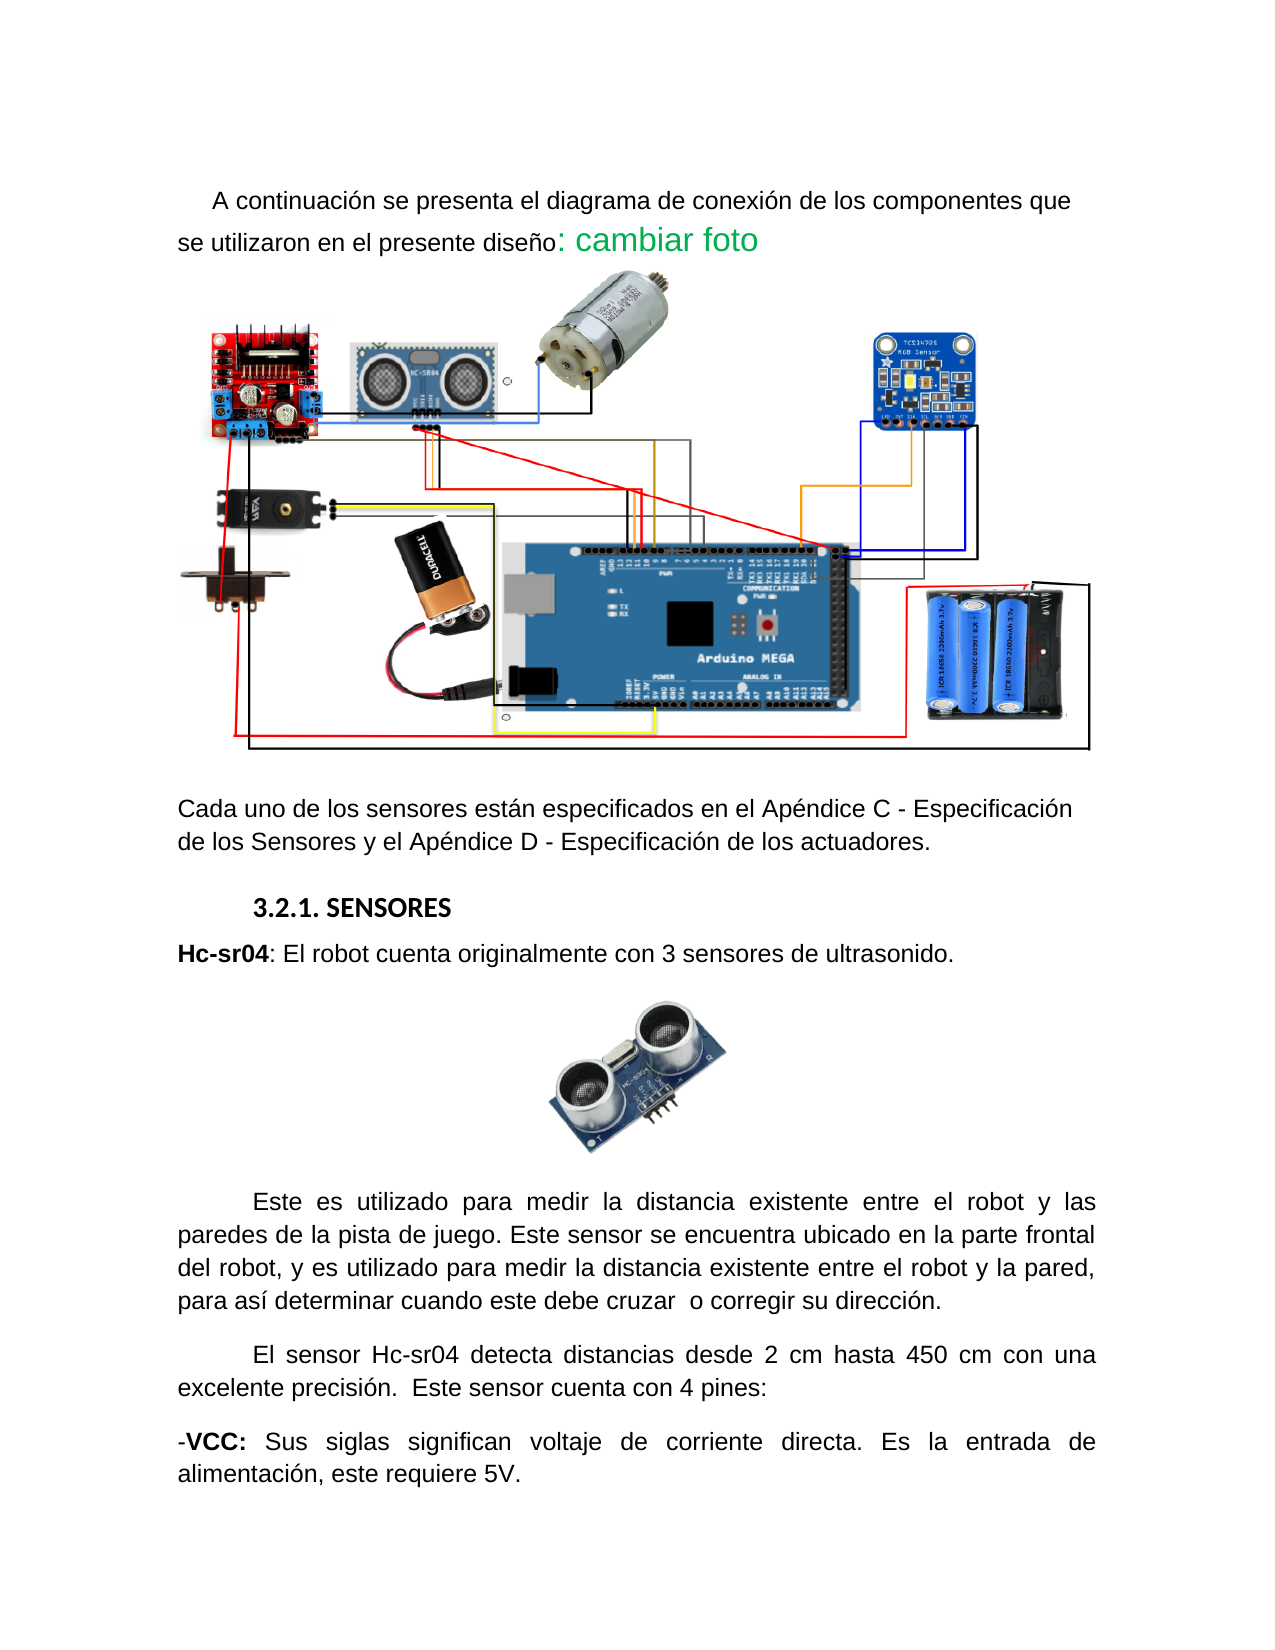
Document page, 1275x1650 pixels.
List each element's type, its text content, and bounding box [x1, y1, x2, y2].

text -VCC: Sus siglas significan voltaje de corriente directa. Es la entrada de alimentación, este requiere 5V. [177, 1426, 1098, 1488]
text A continuación se presenta el diagrama de conexión de los componentes que se utilizaron en el presente diseño: cambiar foto [177, 186, 1098, 262]
picture [177, 262, 1098, 770]
text Cada uno de los sensores están especificados en el Apéndice C - Especificación de los Sensores y el Apéndice D - Especificación de los actuadores. [177, 794, 1098, 856]
picture [538, 992, 737, 1162]
text Este es utilizado para medir la distancia existente entre el robot y las paredes de la pista de juego. Este sensor se encuentra ubicado en la parte frontal del robot, y es utilizado para medir la distancia existente entre el robot y la pared, para así determinar cuando este debe cruzar o corregir su dirección. [177, 1187, 1098, 1314]
text Hc-sr04: El robot cuenta originalmente con 3 sensores de ultrasonido. [177, 939, 1098, 967]
text El sensor Hc-sr04 detecta distancias desde 2 cm hasta 450 cm con una excelente precisión. Este sensor cuenta con 4 pines: [177, 1339, 1098, 1401]
subtitle 3.2.1. SENSORES [177, 889, 1098, 925]
